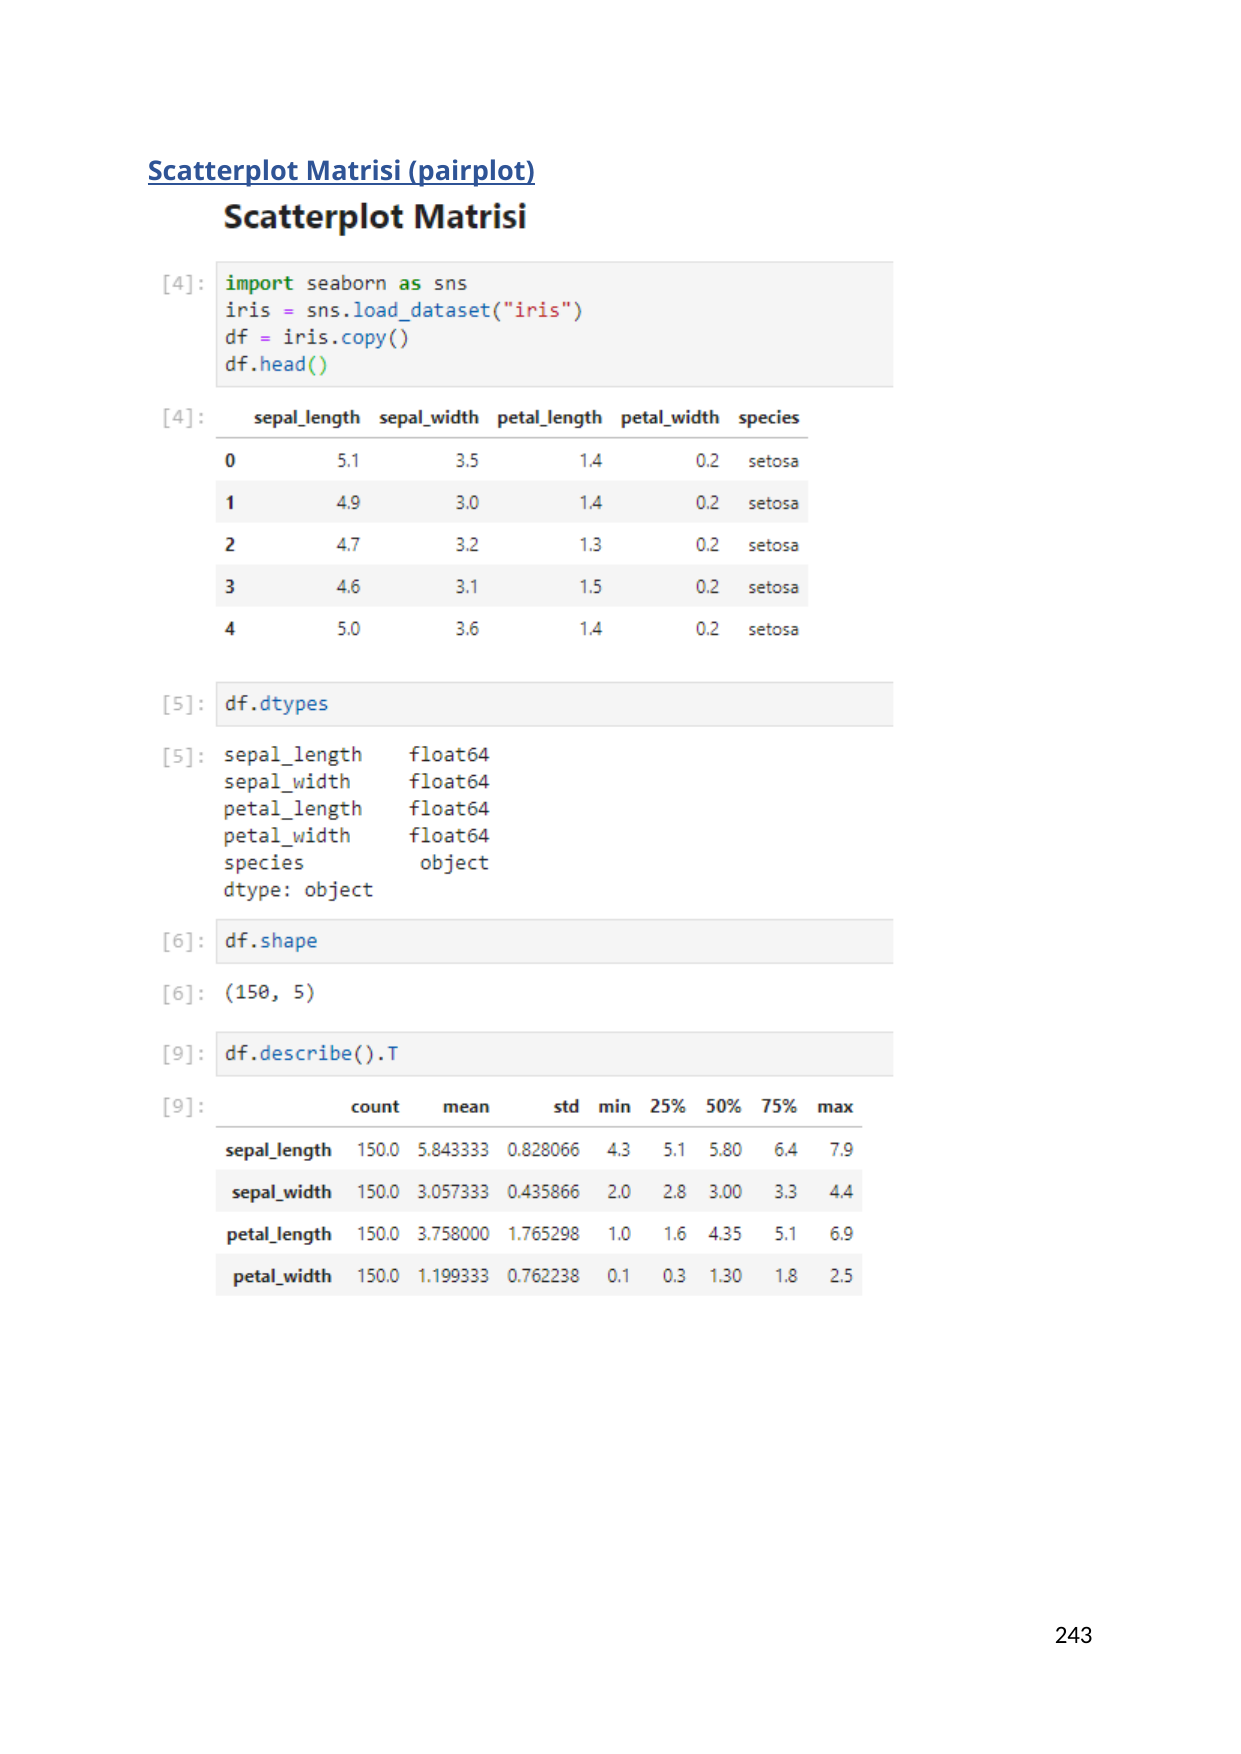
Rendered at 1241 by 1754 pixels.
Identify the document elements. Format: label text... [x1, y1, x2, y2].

subtitle Scatterplot Matrisi (pairplot) [148, 152, 1092, 189]
picture [147, 191, 894, 1314]
